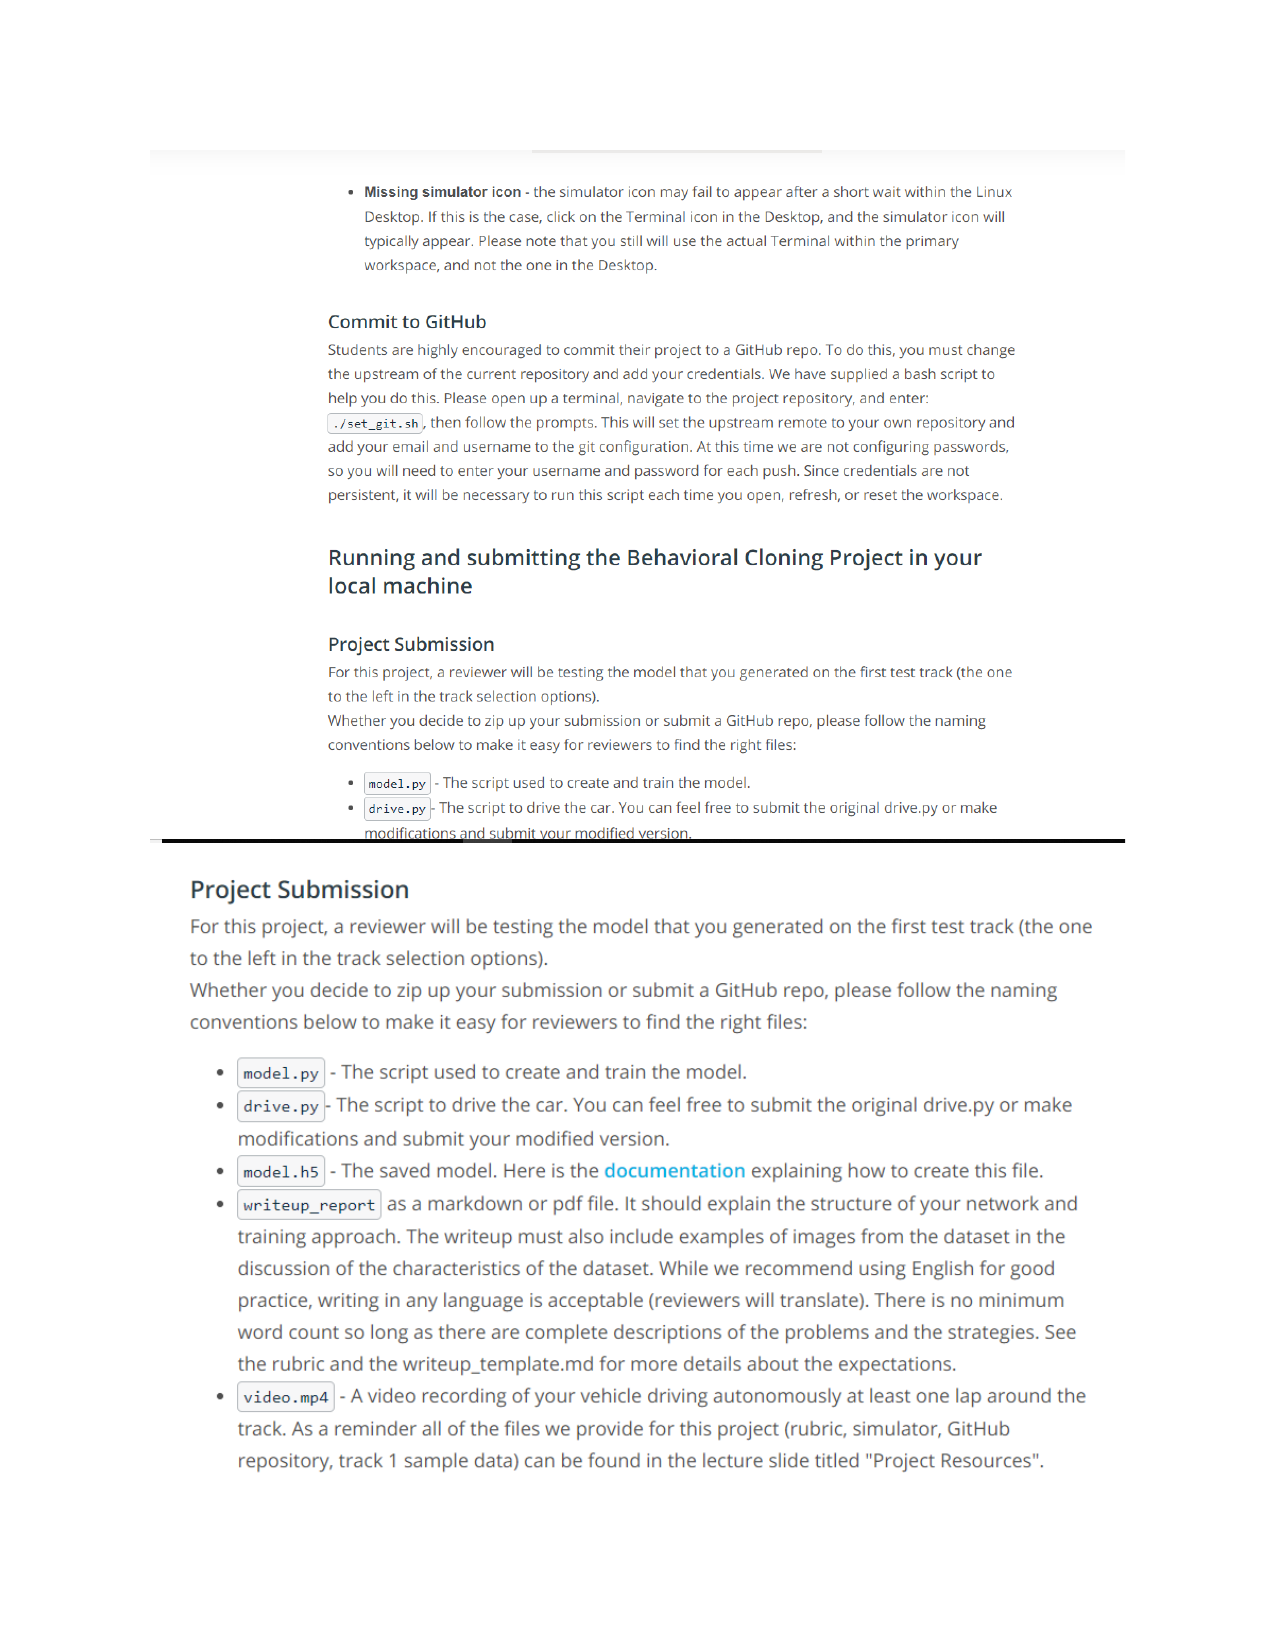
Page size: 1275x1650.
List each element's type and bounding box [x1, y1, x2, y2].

picture [150, 861, 1125, 1496]
picture [150, 150, 1125, 843]
